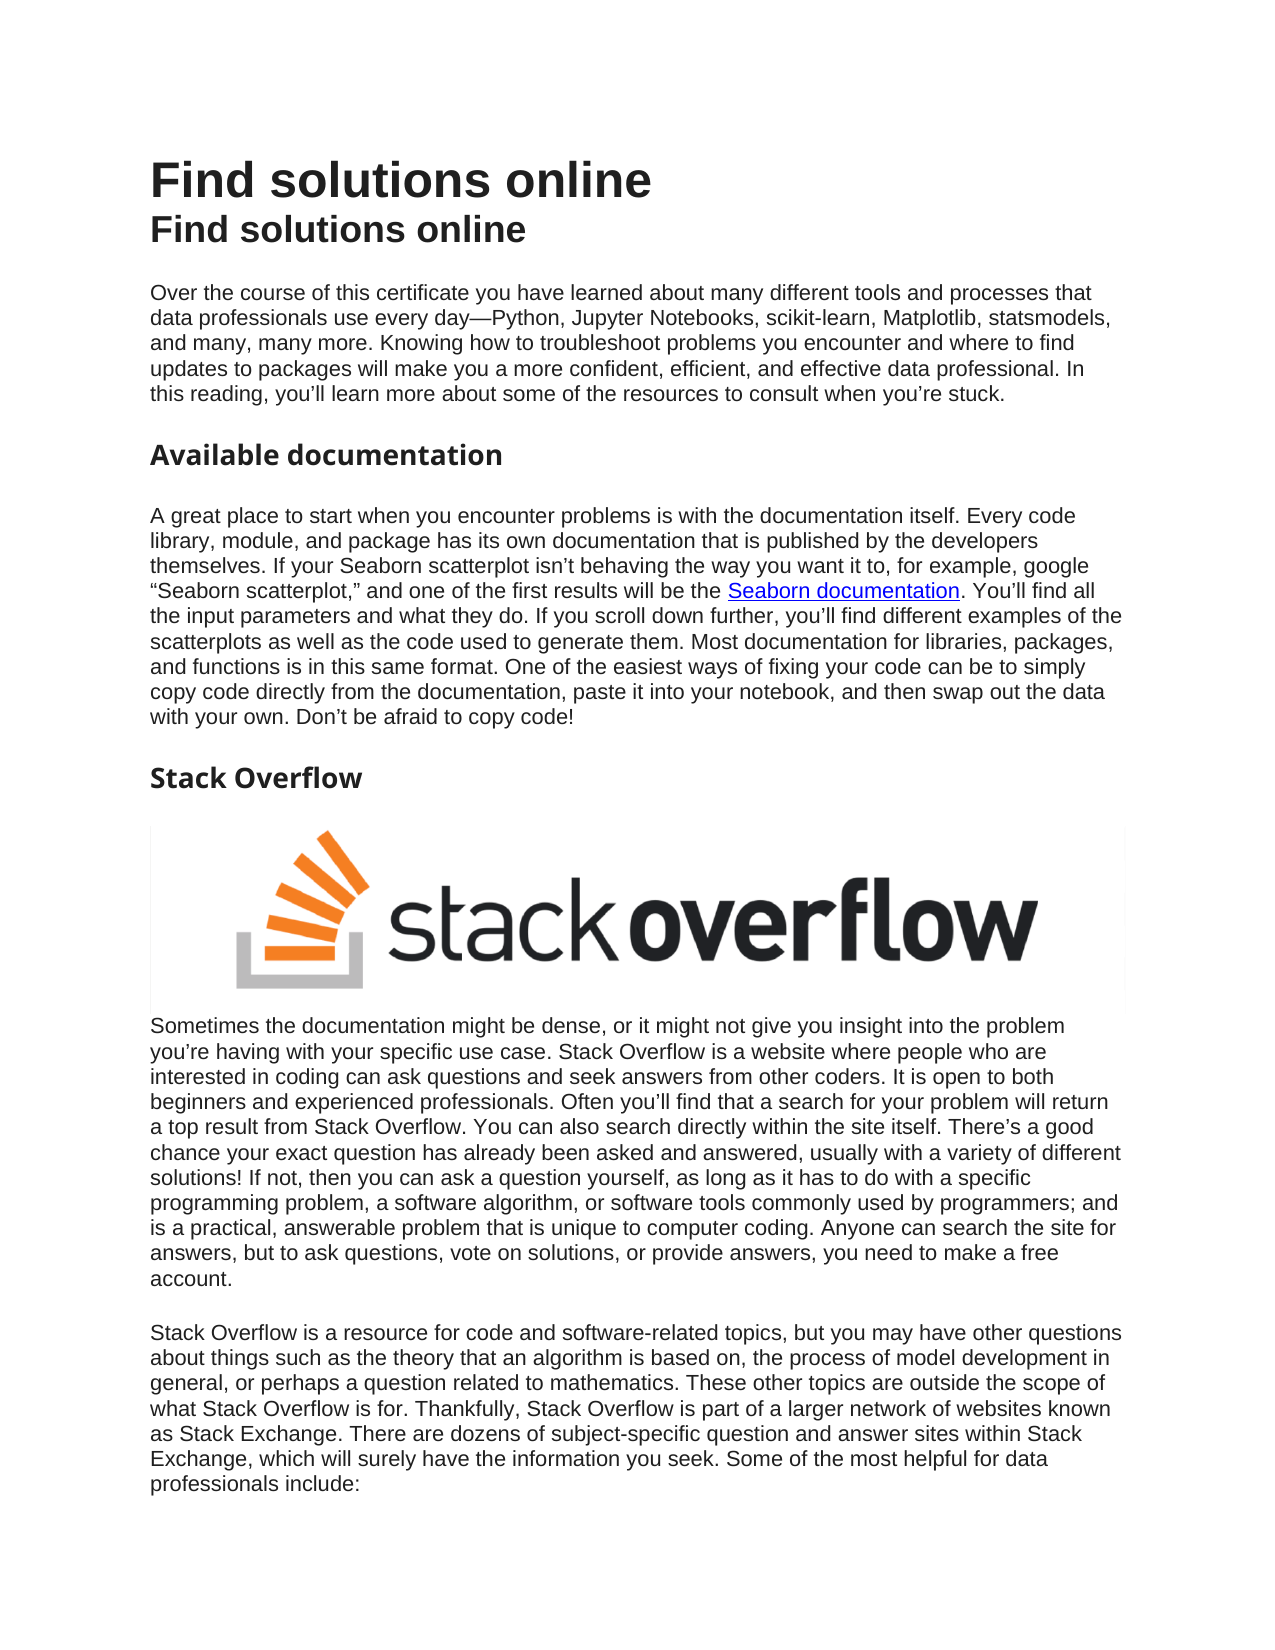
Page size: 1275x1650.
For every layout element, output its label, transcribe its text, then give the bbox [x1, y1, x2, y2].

text Find solutions online [150, 150, 1125, 207]
text Stack Overflow is a resource for code and software-related topics, but you may have other questions about things such as the theory that an algorithm is based on, the process of model development in general, or perhaps a question related to mathematics. These other topics are outside the scope of what Stack Overflow is for. Thankfully, Stack Overflow is part of a larger network of websites known as Stack Exchange. There are dozens of subject-specific question and answer sites within Stack Exchange, which will surely have the information you seek. Some of the most helpful for data professionals include: [150, 1320, 1125, 1496]
text Over the course of this certificate you have learned about many different tools and processes that data professionals use every day—Python, Jupyter Notebooks, scikit-learn, Matplotlib, statsmodels, and many, many more. Knowing how to troubleshoot problems you encounter and where to find updates to packages will make you a more confident, efficient, and effective data professional. In this reading, you’ll learn more about some of the resources to consult when you’re stuck. [150, 280, 1125, 406]
text Stack Overflow [150, 758, 1125, 797]
text Find solutions online [150, 207, 1125, 251]
text A great place to start when you encounter problems is with the documentation itself. Every code library, module, and package has its own documentation that is published by the developers themselves. If your Seaborn scatterplot isn’t behaving the way you want it to, for example, google “Seaborn scatterplot,” and one of the first results will be the Seaborn documentation. You’ll find all the input parameters and what they do. If you scroll down further, you’ll find different examples of the scatterplots as well as the code used to generate them. Most documentation for libraries, packages, and functions is in this same format. One of the easiest ways of fixing your code can be to simply copy code directly from the documentation, paste it into your notebook, and then swap out the data with your own. Don’t be afraid to copy code! [150, 502, 1125, 729]
picture [150, 826, 1125, 1014]
text Available documentation [150, 435, 1125, 473]
text Sometimes the documentation might be dense, or it might not give you insight into the problem you’re having with your specific use case. Stack Overflow is a website where people who are interested in coding can ask questions and seek answers from other coders. It is open to both beginners and experienced professionals. Often you’ll find that a search for your problem will return a top result from Stack Overflow. You can also search directly within the site itself. There’s a good chance your exact question has already been asked and answered, usually with a variety of different solutions! If not, then you can ask a question yourself, as long as it has to do with a specific programming problem, a software algorithm, or software tools commonly used by programmers; and is a practical, answerable problem that is unique to computer coding. Anyone can search the site for answers, but to ask questions, vote on solutions, or provide answers, you need to make a free account. [150, 1014, 1125, 1291]
